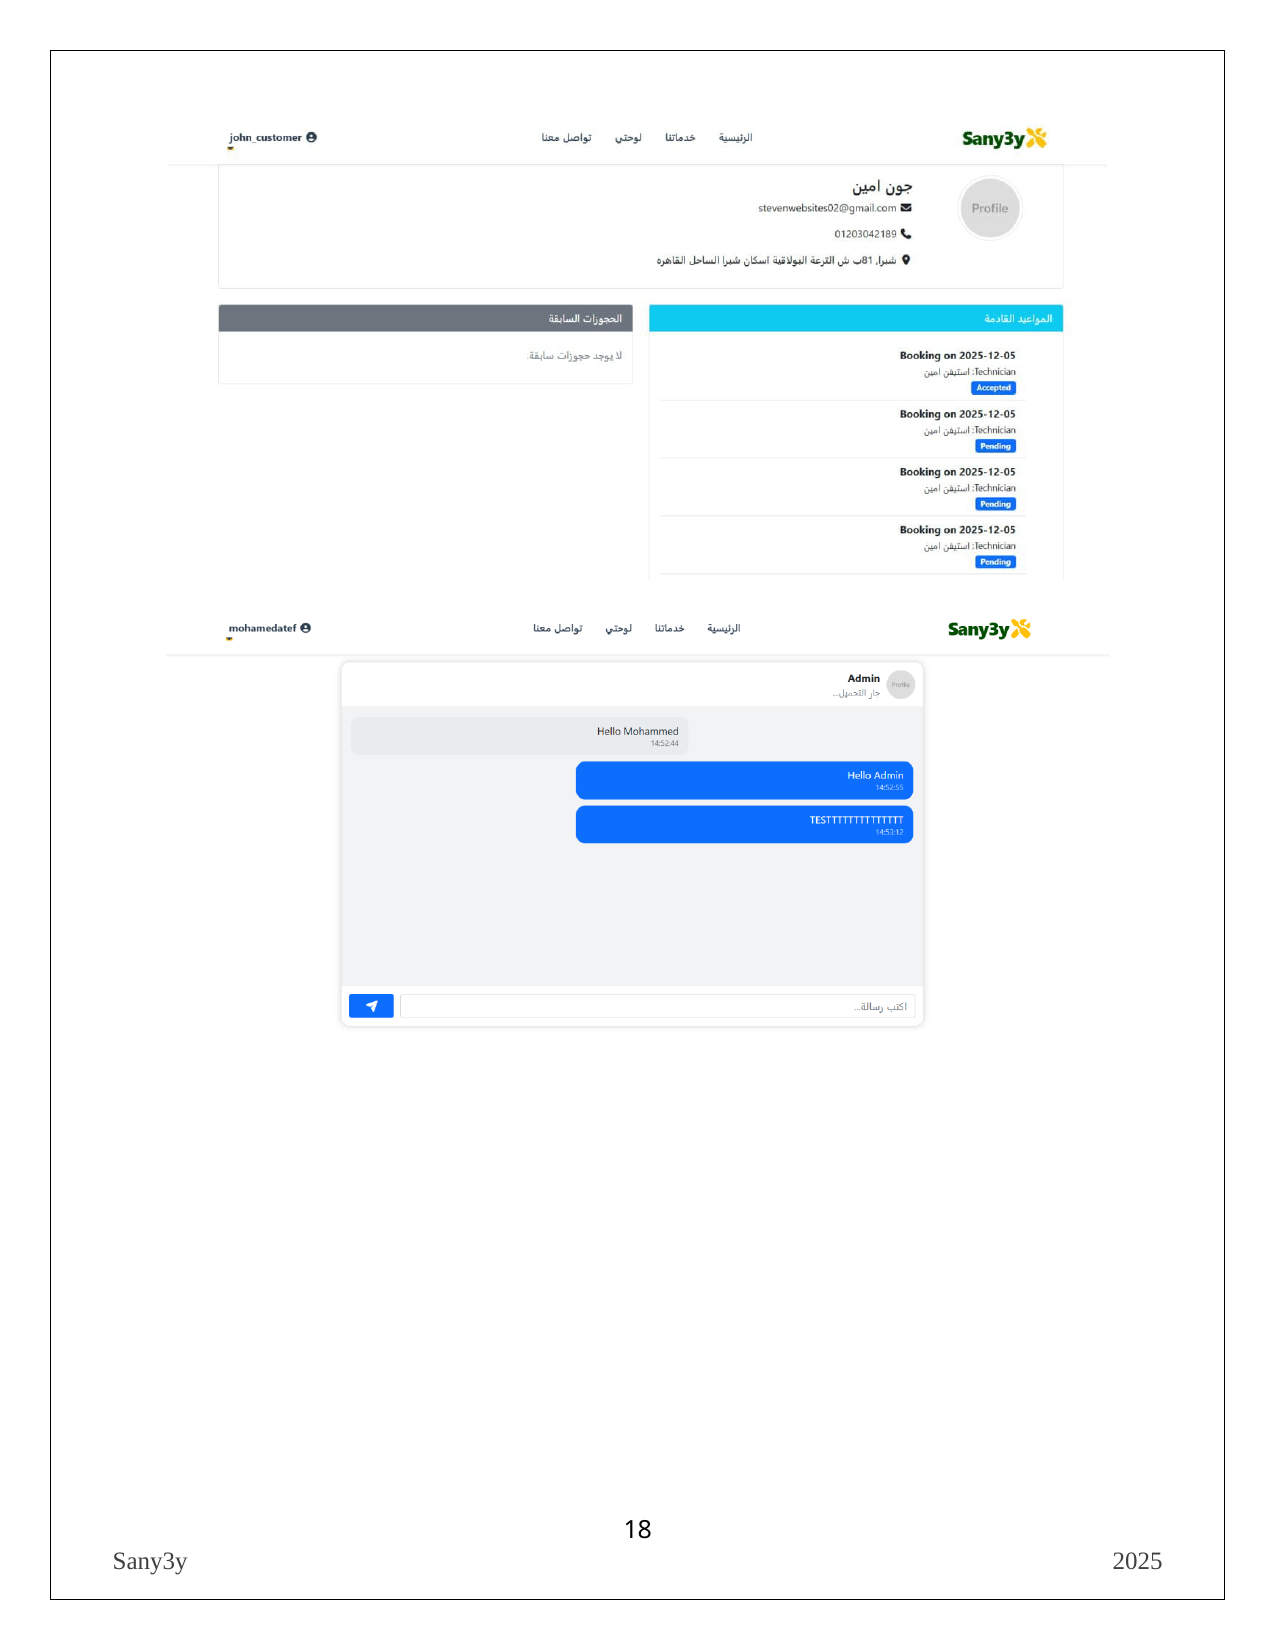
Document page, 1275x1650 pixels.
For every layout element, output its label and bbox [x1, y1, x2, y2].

picture [168, 112, 1108, 581]
picture [165, 602, 1110, 1033]
